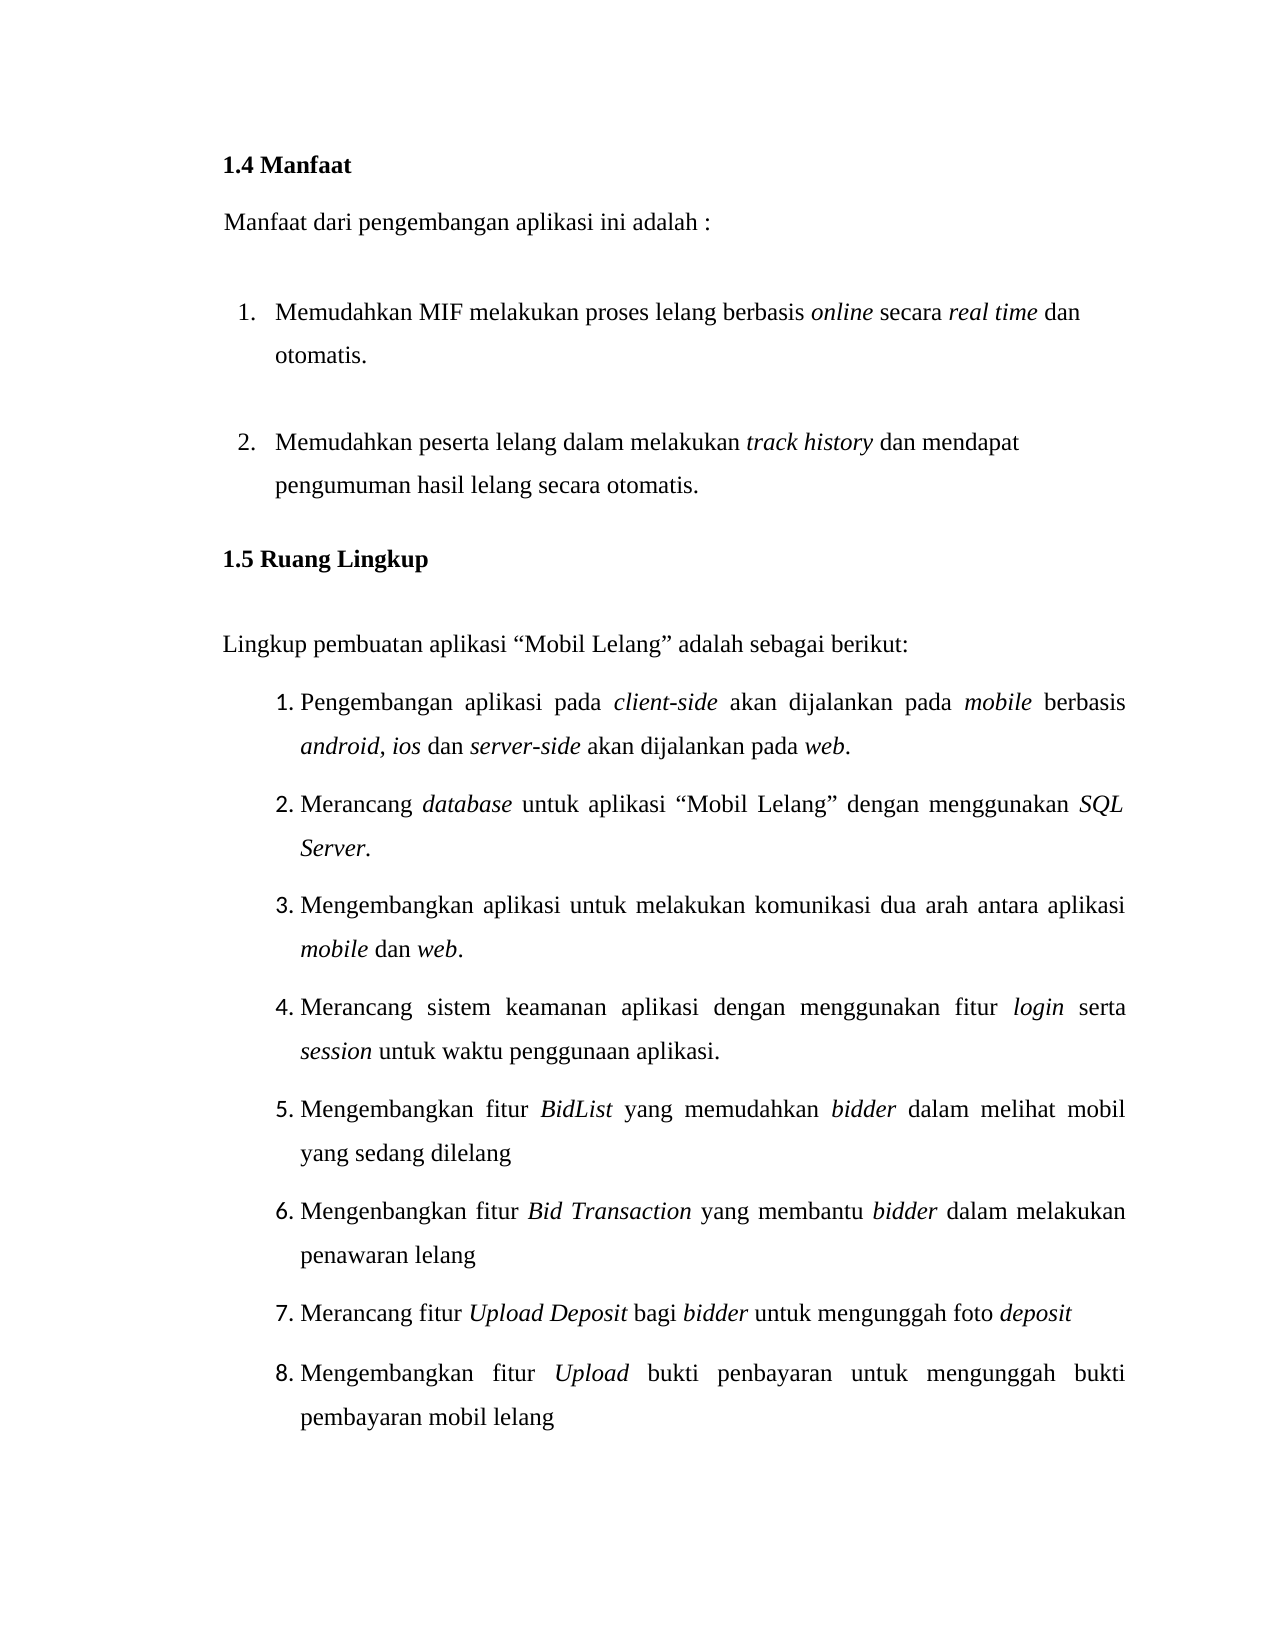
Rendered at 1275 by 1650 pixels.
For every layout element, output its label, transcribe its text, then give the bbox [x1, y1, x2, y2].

text Lingkup pembuatan aplikasi “Mobil Lelang” adalah sebagai berikut: [222, 629, 1126, 658]
list Memudahkan MIF melakukan proses lelang berbasis online secara real time dan otomatis. [237, 297, 1126, 369]
list Mengembangkan aplikasi untuk melakukan komunikasi dua arah antara aplikasi mobile dan web. [275, 889, 1126, 963]
subtitle 1.4 Manfaat [222, 150, 1127, 179]
subtitle 1.5 Ruang Lingkup [222, 544, 1127, 573]
list Pengembangan aplikasi pada client-side akan dijalankan pada mobile berbasis android, ios dan server-side akan dijalankan pada web. [275, 686, 1126, 759]
list Mengembangkan fitur BidList yang memudahkan bidder dalam melihat mobil yang sedang dilelang [275, 1093, 1126, 1167]
list Mengembangkan fitur Upload bukti penbayaran untuk mengunggah bukti pembayaran mobil lelang [275, 1357, 1126, 1430]
list Merancang fitur Upload Deposit bagi bidder untuk mengunggah foto deposit [275, 1297, 1126, 1328]
list Memudahkan peserta lelang dalam melakukan track history dan mendapat pengumuman hasil lelang secara otomatis. [237, 427, 1126, 499]
list Mengenbangkan fitur Bid Transaction yang membantu bidder dalam melakukan penawaran lelang [275, 1195, 1126, 1269]
list Merancang sistem keamanan aplikasi dengan menggunakan fitur login serta session untuk waktu penggunaan aplikasi. [275, 991, 1126, 1065]
text Manfaat dari pengembangan aplikasi ini adalah : [150, 207, 1126, 236]
list Merancang database untuk aplikasi “Mobil Lelang” dengan menggunakan SQL Server. [275, 788, 1126, 861]
